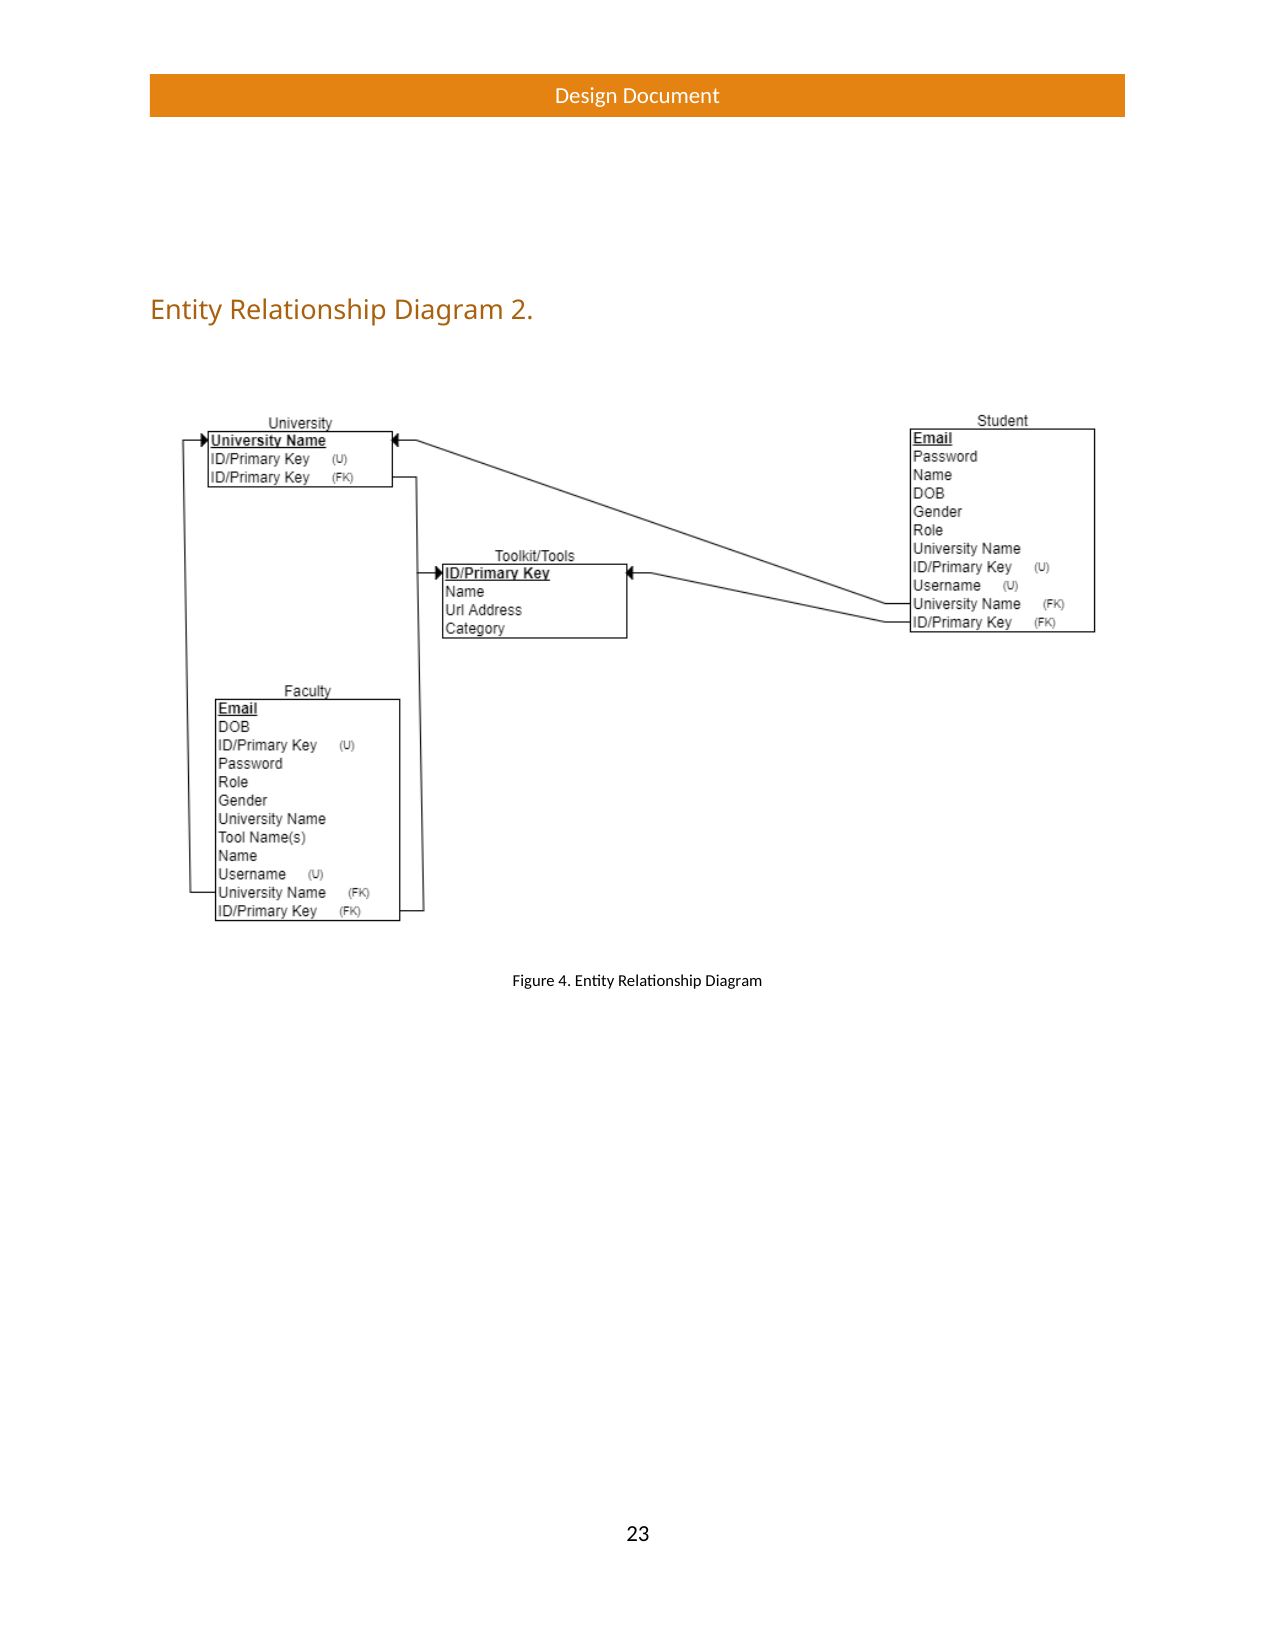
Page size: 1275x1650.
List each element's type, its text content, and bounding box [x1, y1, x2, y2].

picture [150, 377, 1125, 952]
subtitle Entity Relationship Diagram 2. [150, 291, 1125, 327]
text Figure 4. Entity Relationship Diagram [150, 970, 1125, 990]
